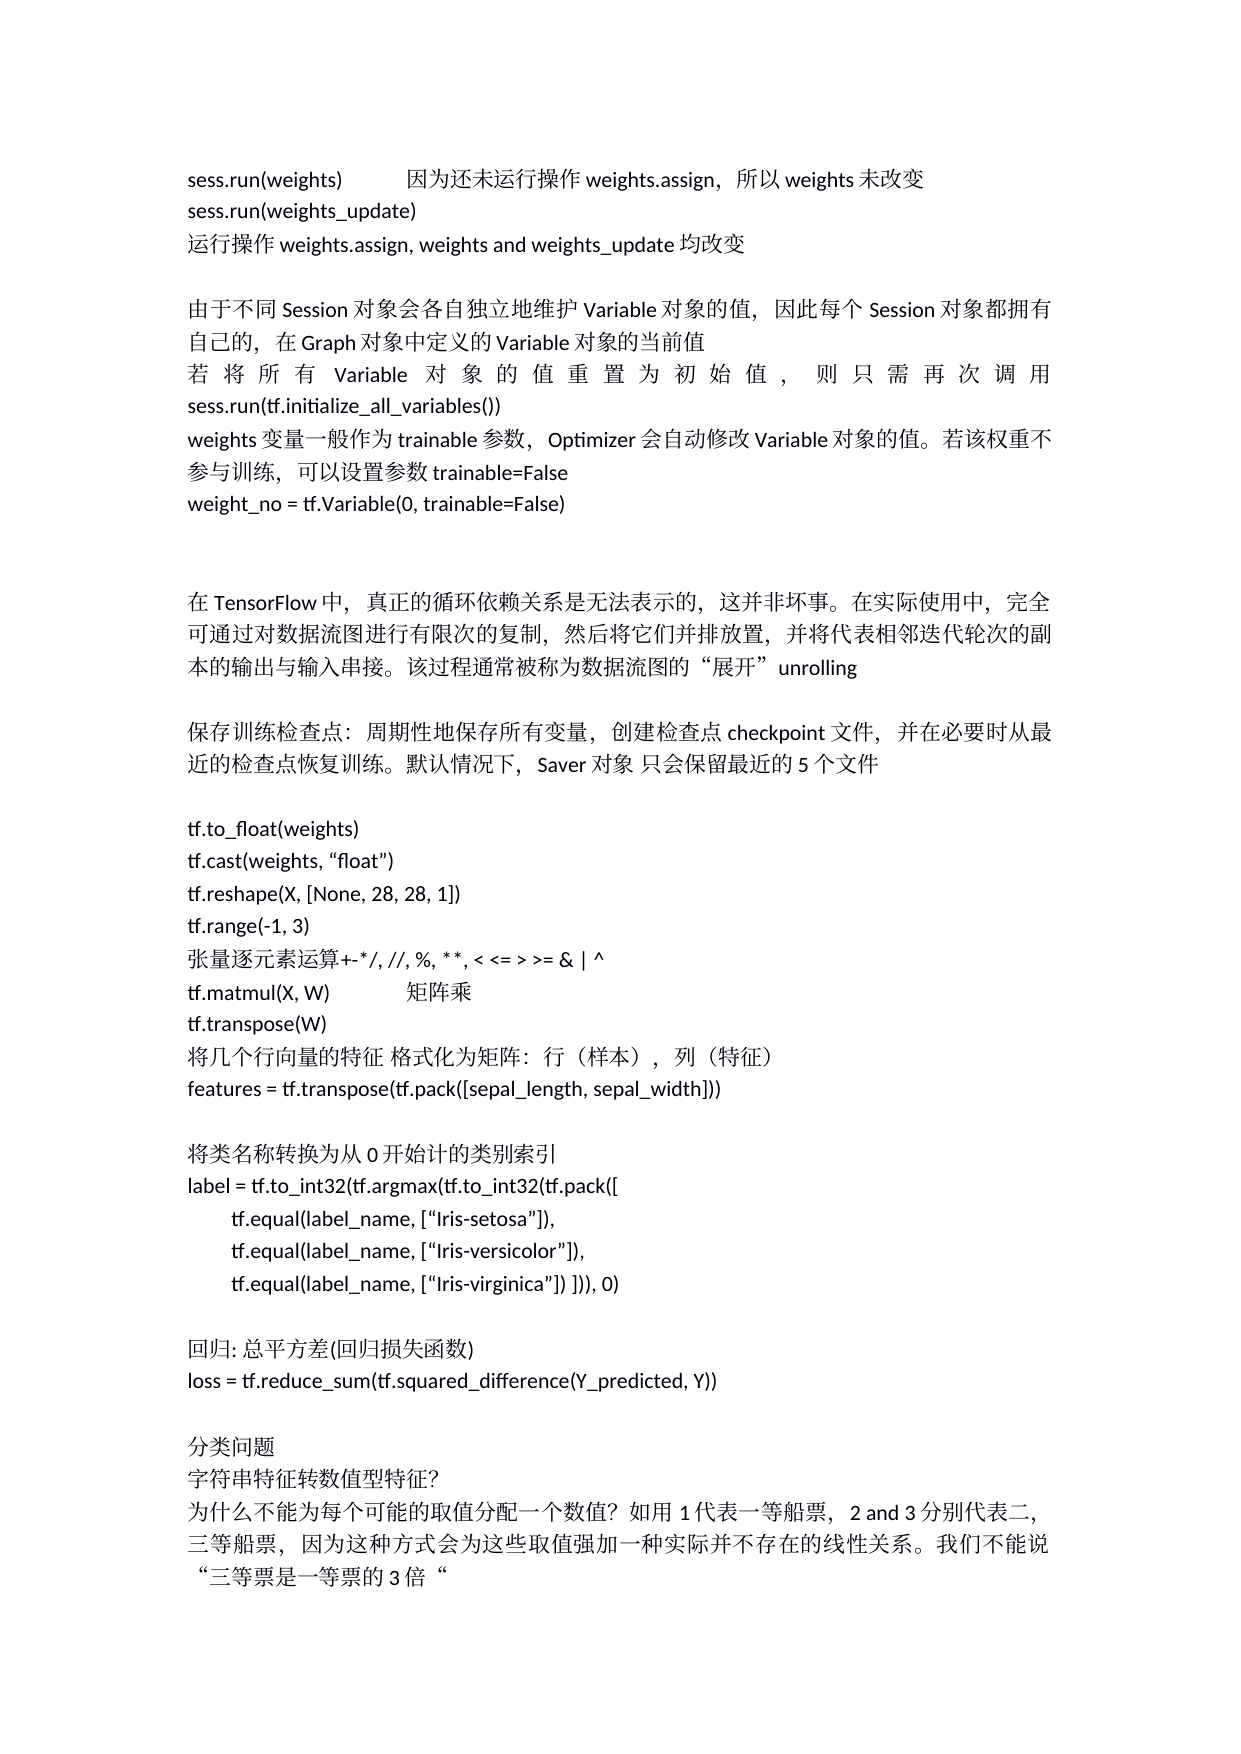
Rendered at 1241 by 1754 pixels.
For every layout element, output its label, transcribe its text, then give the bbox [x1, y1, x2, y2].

text 为什么不能为每个可能的取值分配一个数值？如用1代表一等船票，2 and 3分别代表二，三等船票，因为这种方式会为这些取值强加一种实际并不存在的线性关系。我们不能说“三等票是一等票的3倍“ [187, 1494, 1053, 1592]
text tf.equal(label_name, [“Iris-versicolor”]), [187, 1234, 1053, 1267]
text loss = tf.reduce_sum(tf.squared_difference(Y_predicted, Y)) [187, 1364, 1053, 1397]
text tf.equal(label_name, [“Iris-virginica”]) ])), 0) [187, 1267, 1053, 1299]
text 张量逐元素运算+-*/, //, %, **, < <= > >= & | ^ [187, 942, 1053, 974]
text sess.run(weights_update) [187, 194, 1053, 227]
text 在TensorFlow中，真正的循环依赖关系是无法表示的，这并非坏事。在实际使用中，完全可通过对数据流图进行有限次的复制，然后将它们并排放置，并将代表相邻迭代轮次的副本的输出与输入串接。该过程通常被称为数据流图的“展开”unrolling [187, 584, 1053, 682]
text 将类名称转换为从0开始计的类别索引 [187, 1137, 1053, 1169]
text weights变量一般作为trainable参数，Optimizer会自动修改Variable对象的值。若该权重不参与训练，可以设置参数trainable=False [187, 422, 1053, 487]
text sess.run(weights) 因为还未运行操作weights.assign，所以weights未改变 [187, 162, 1053, 194]
text 若将所有Variable对象的值重置为初始值，则只需再次调用sess.run(tf.initialize_all_variables()) [187, 357, 1053, 422]
text weight_no = tf.Variable(0, trainable=False) [187, 487, 1053, 519]
text 将几个行向量的特征 格式化为矩阵：行（样本），列（特征） [187, 1039, 1053, 1072]
text features = tf.transpose(tf.pack([sepal_length, sepal_width])) [187, 1072, 1053, 1104]
text 字符串特征转数值型特征？ [187, 1462, 1053, 1494]
text tf.matmul(X, W) 矩阵乘 [187, 974, 1053, 1007]
text tf.cast(weights, “float”) [187, 844, 1053, 877]
text 保存训练检查点：周期性地保存所有变量，创建检查点checkpoint文件，并在必要时从最近的检查点恢复训练。默认情况下，Saver对象 只会保留最近的5个文件 [187, 714, 1053, 779]
text tf.range(-1, 3) [187, 909, 1053, 942]
text tf.to_float(weights) [187, 812, 1053, 844]
text 运行操作weights.assign, weights and weights_update均改变 [187, 227, 1053, 259]
text tf.reshape(X, [None, 28, 28, 1]) [187, 877, 1053, 909]
text tf.transpose(W) [187, 1007, 1053, 1039]
text 分类问题 [187, 1429, 1053, 1462]
text 由于不同Session对象会各自独立地维护Variable对象的值，因此每个Session对象都拥有自己的，在Graph对象中定义的Variable对象的当前值 [187, 292, 1053, 357]
text label = tf.to_int32(tf.argmax(tf.to_int32(tf.pack([ [187, 1169, 1053, 1202]
text tf.equal(label_name, [“Iris-setosa”]), [187, 1202, 1053, 1234]
text 回归: 总平方差(回归损失函数) [187, 1332, 1053, 1364]
